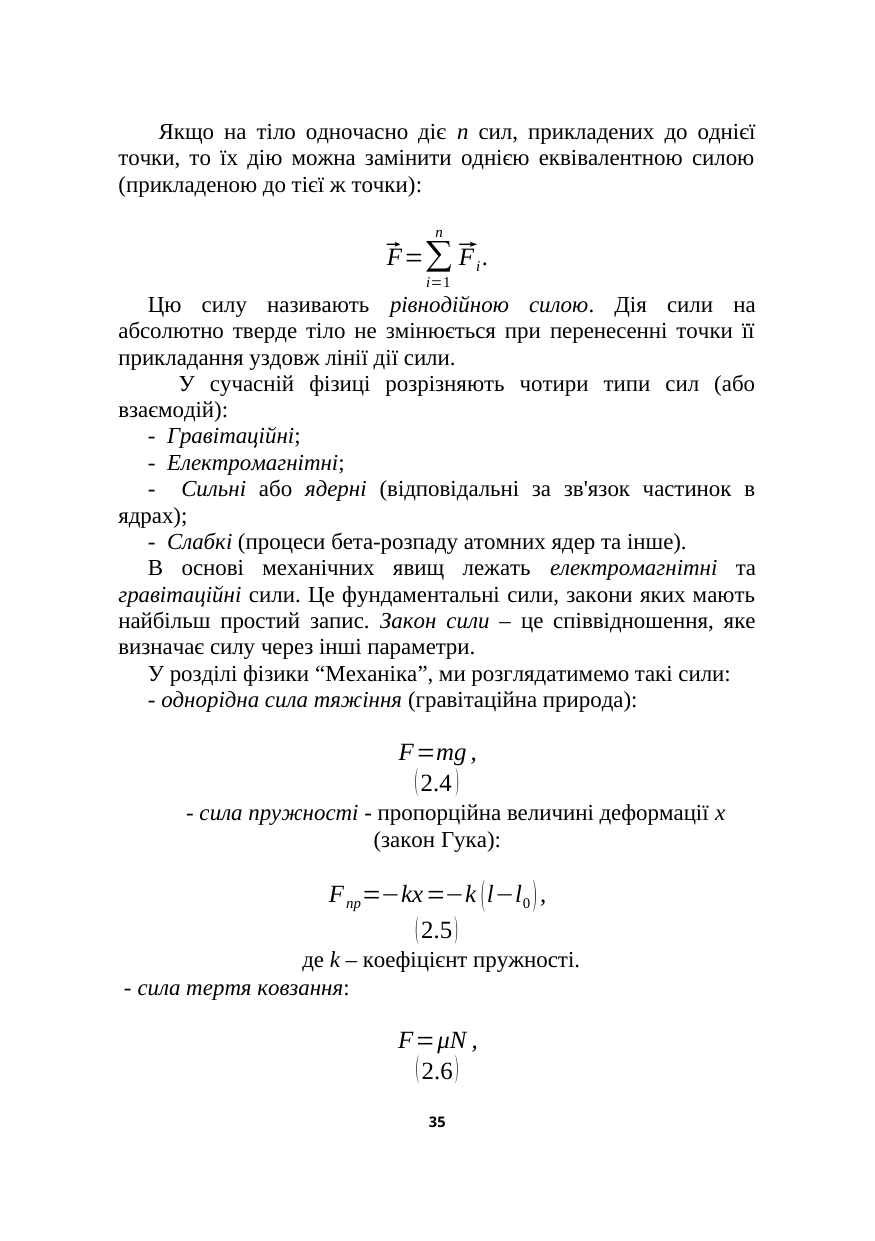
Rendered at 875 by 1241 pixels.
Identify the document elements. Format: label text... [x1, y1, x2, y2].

text У сучасній фізиці розрізняють чотири типи сил (або взаємодій): [118, 370, 756, 423]
text В основі механічних явищ лежать електромагнітні та гравітаційні сили. Це фундаментальні сили, закони яких мають найбільш простий запис. Закон сили – це співвідношення, яке визначає силу через інші параметри. [118, 554, 756, 660]
text Якщо на тіло одночасно діє n сил, прикладених до однієї точки, то їх дію можна замінити однією еквівалентною силою (прикладеною до тієї ж точки): [118, 118, 756, 197]
text - Гравітаційні; [118, 423, 756, 449]
text - однорідна сила тяжіння (гравітаційна природа): [118, 686, 756, 712]
text - сила пружності - пропорційна величині деформації x (закон Гука): [118, 798, 756, 853]
text - сила тертя ковзання: [118, 974, 756, 1000]
text де k – коефіцієнт пружності. [118, 946, 756, 974]
text - Сильні або ядерні (відповідальні за зв'язок частинок в ядрах); [118, 475, 756, 528]
text - Електромагнітні; [118, 449, 756, 475]
text Цю силу називають рівнодійною силою. Дія сили на абсолютно тверде тіло не змінюється при перенесенні точки її прикладання уздовж лінії дії сили. [118, 291, 756, 370]
text У розділі фізики “Механіка”, ми розглядатимемо такі сили: [118, 660, 756, 686]
text - Слабкі (процеси бета-розпаду атомних ядер та інше). [118, 528, 756, 554]
